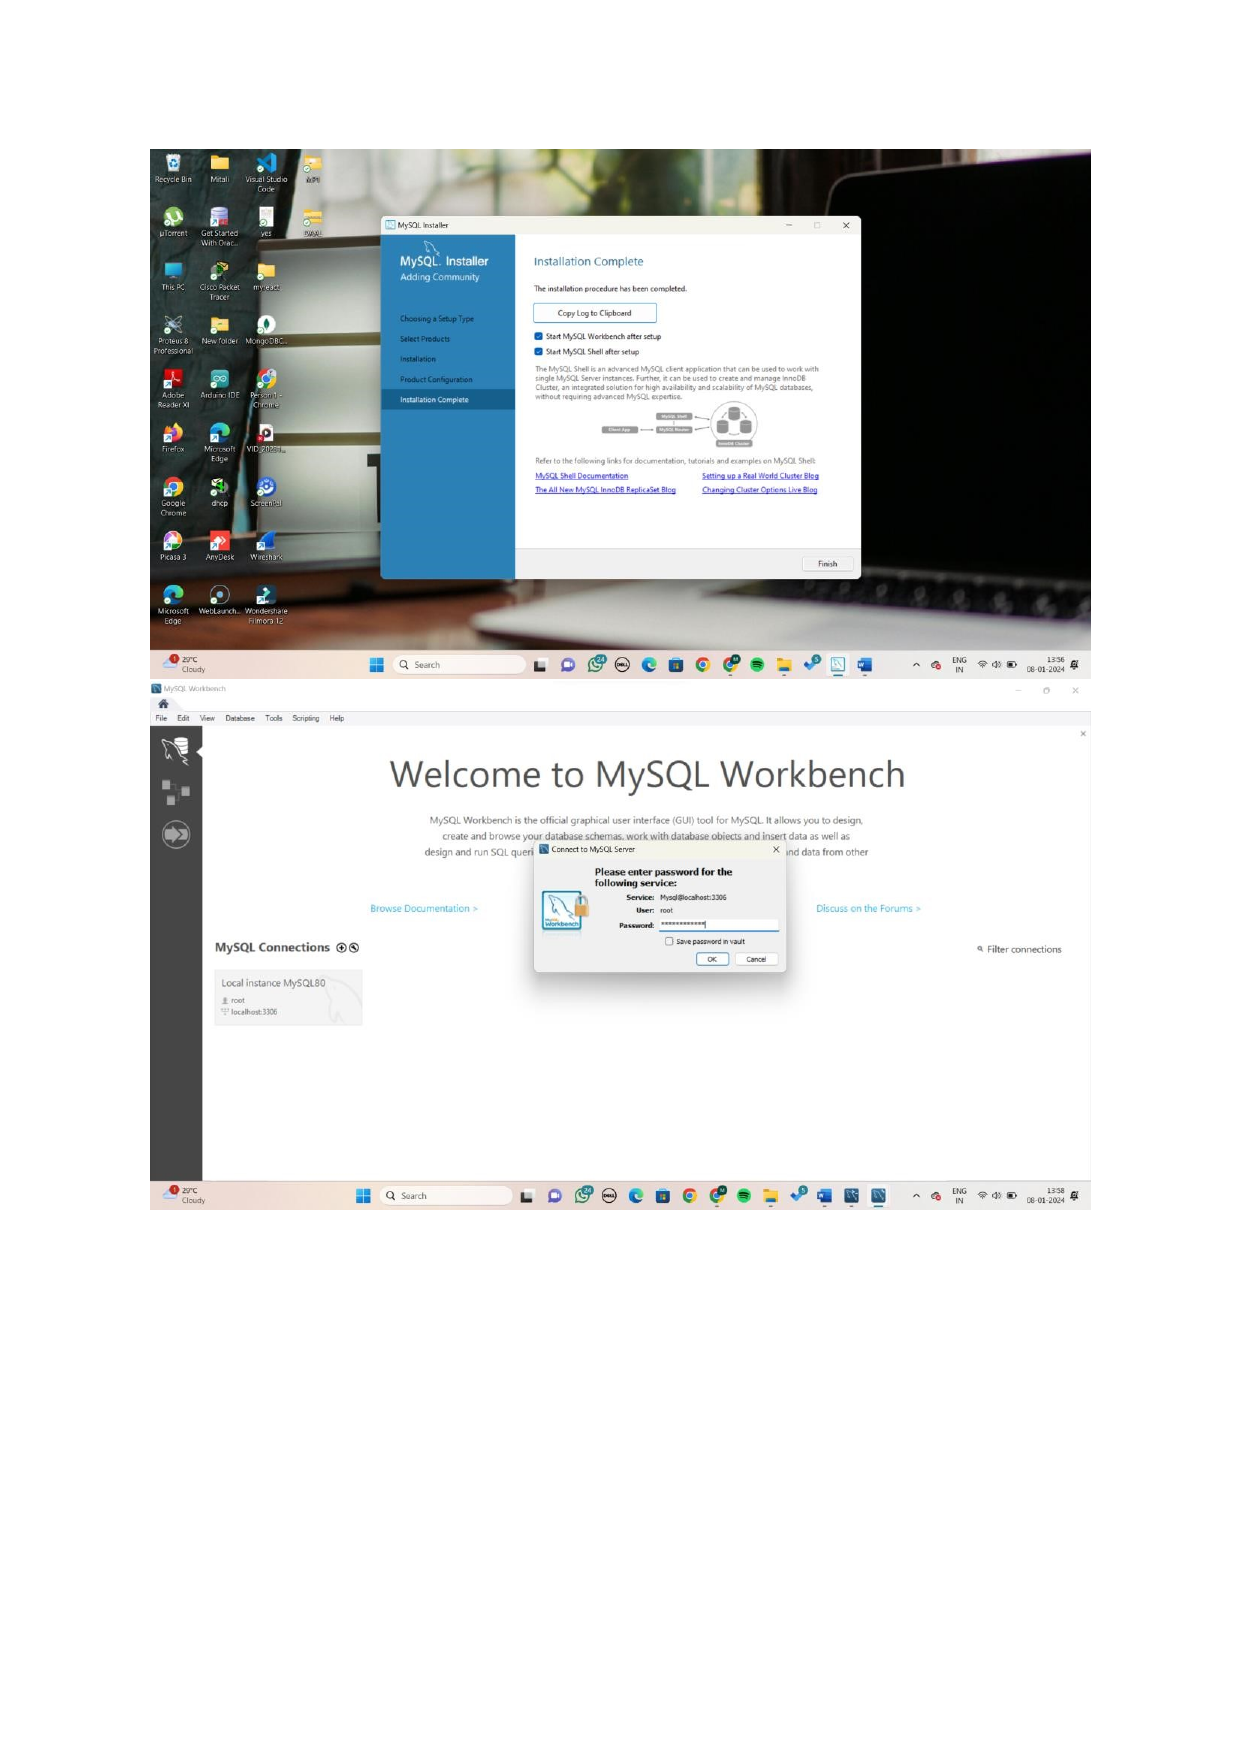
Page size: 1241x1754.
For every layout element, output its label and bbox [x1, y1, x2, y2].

picture [150, 149, 1091, 679]
picture [150, 681, 1091, 1210]
